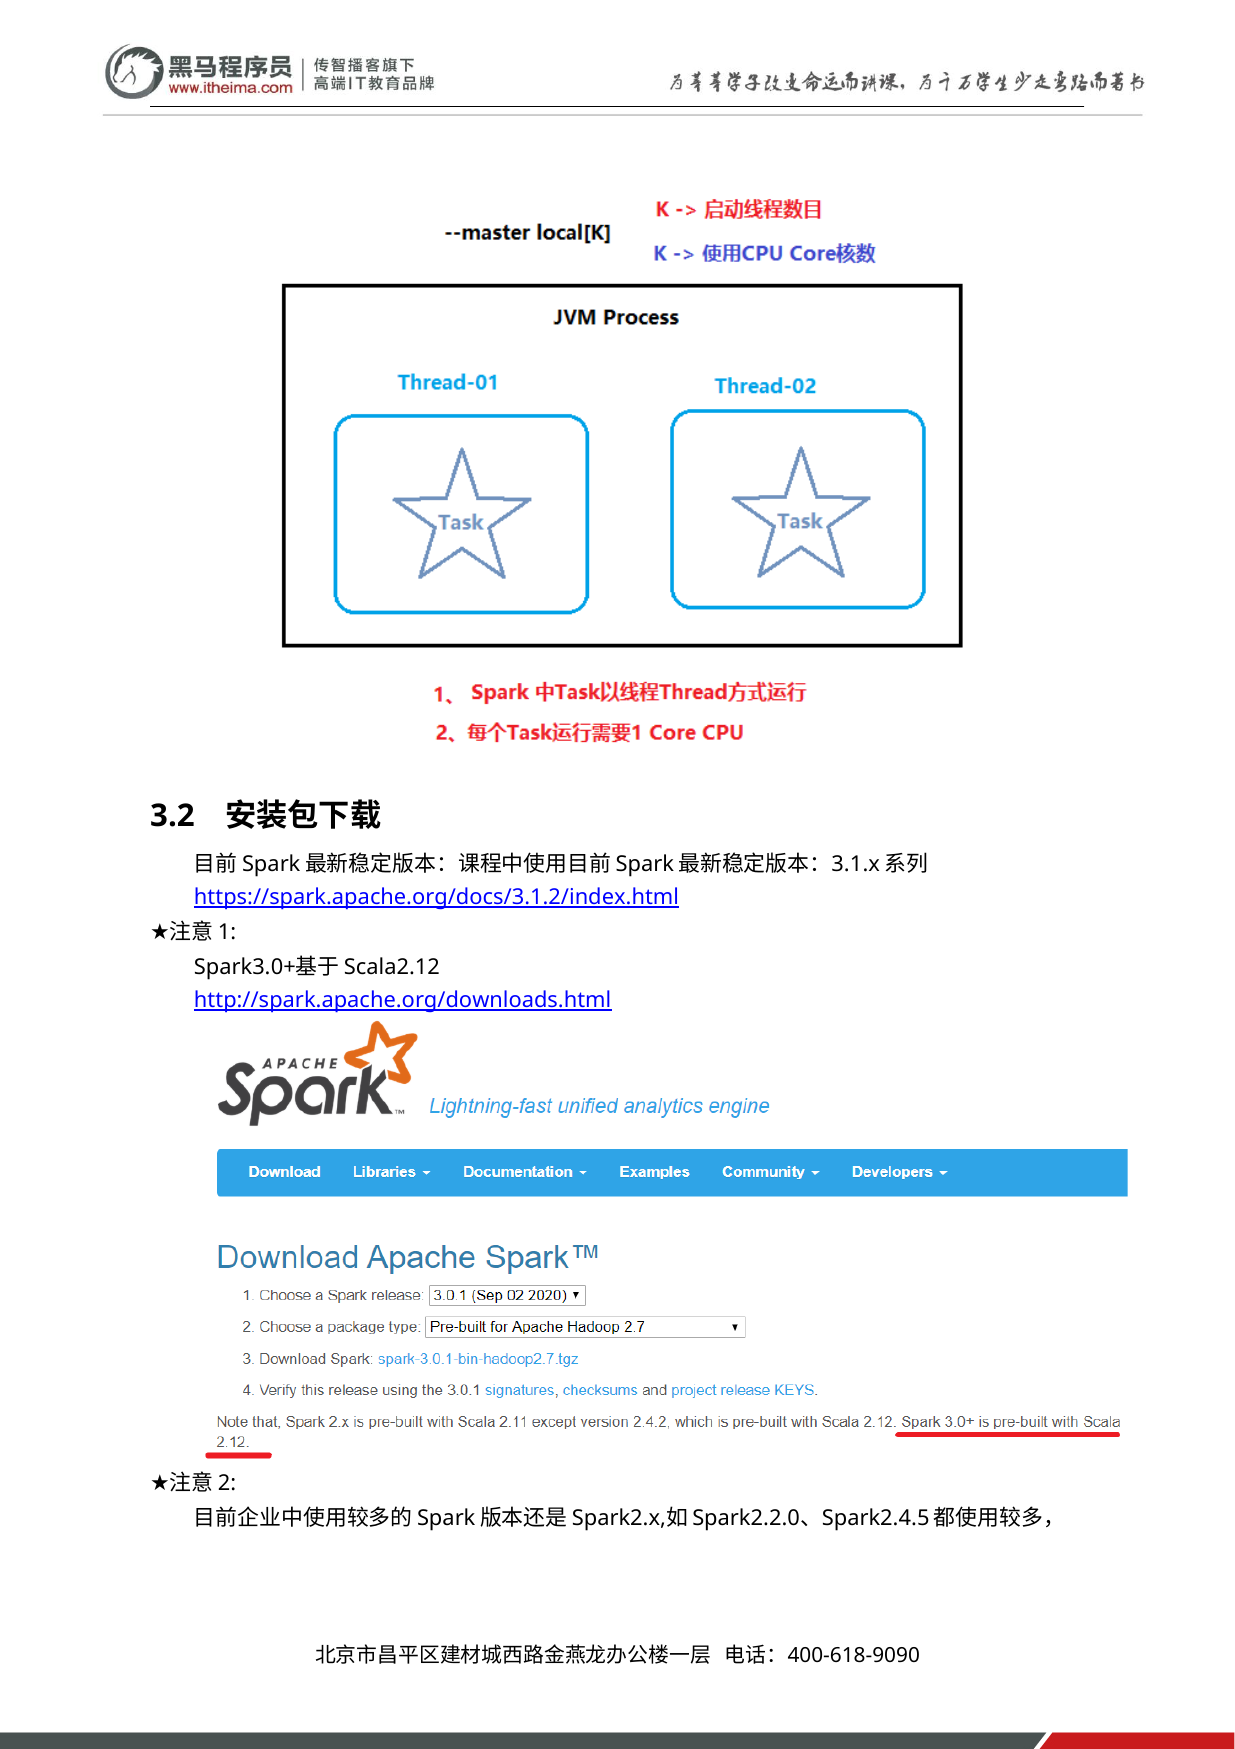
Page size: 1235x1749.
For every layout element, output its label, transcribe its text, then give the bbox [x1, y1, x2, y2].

picture [0, 1673, 1235, 1749]
text http://spark.apache.org/downloads.html [150, 984, 1084, 1013]
picture [0, 0, 1235, 123]
text 目前Spark最新稳定版本：课程中使用目前Spark最新稳定版本：3.1.x系列 [150, 846, 1084, 878]
subtitle 安装包下载 [150, 790, 1084, 836]
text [150, 1500, 1084, 1532]
text Spark3.0+基于Scala2.12 [150, 949, 1084, 981]
text ★注意2: [150, 1465, 1084, 1497]
picture [193, 1016, 1128, 1462]
text https://spark.apache.org/docs/3.1.2/index.html [150, 881, 1084, 911]
picture [260, 191, 975, 747]
text ★注意1: [150, 914, 1084, 946]
